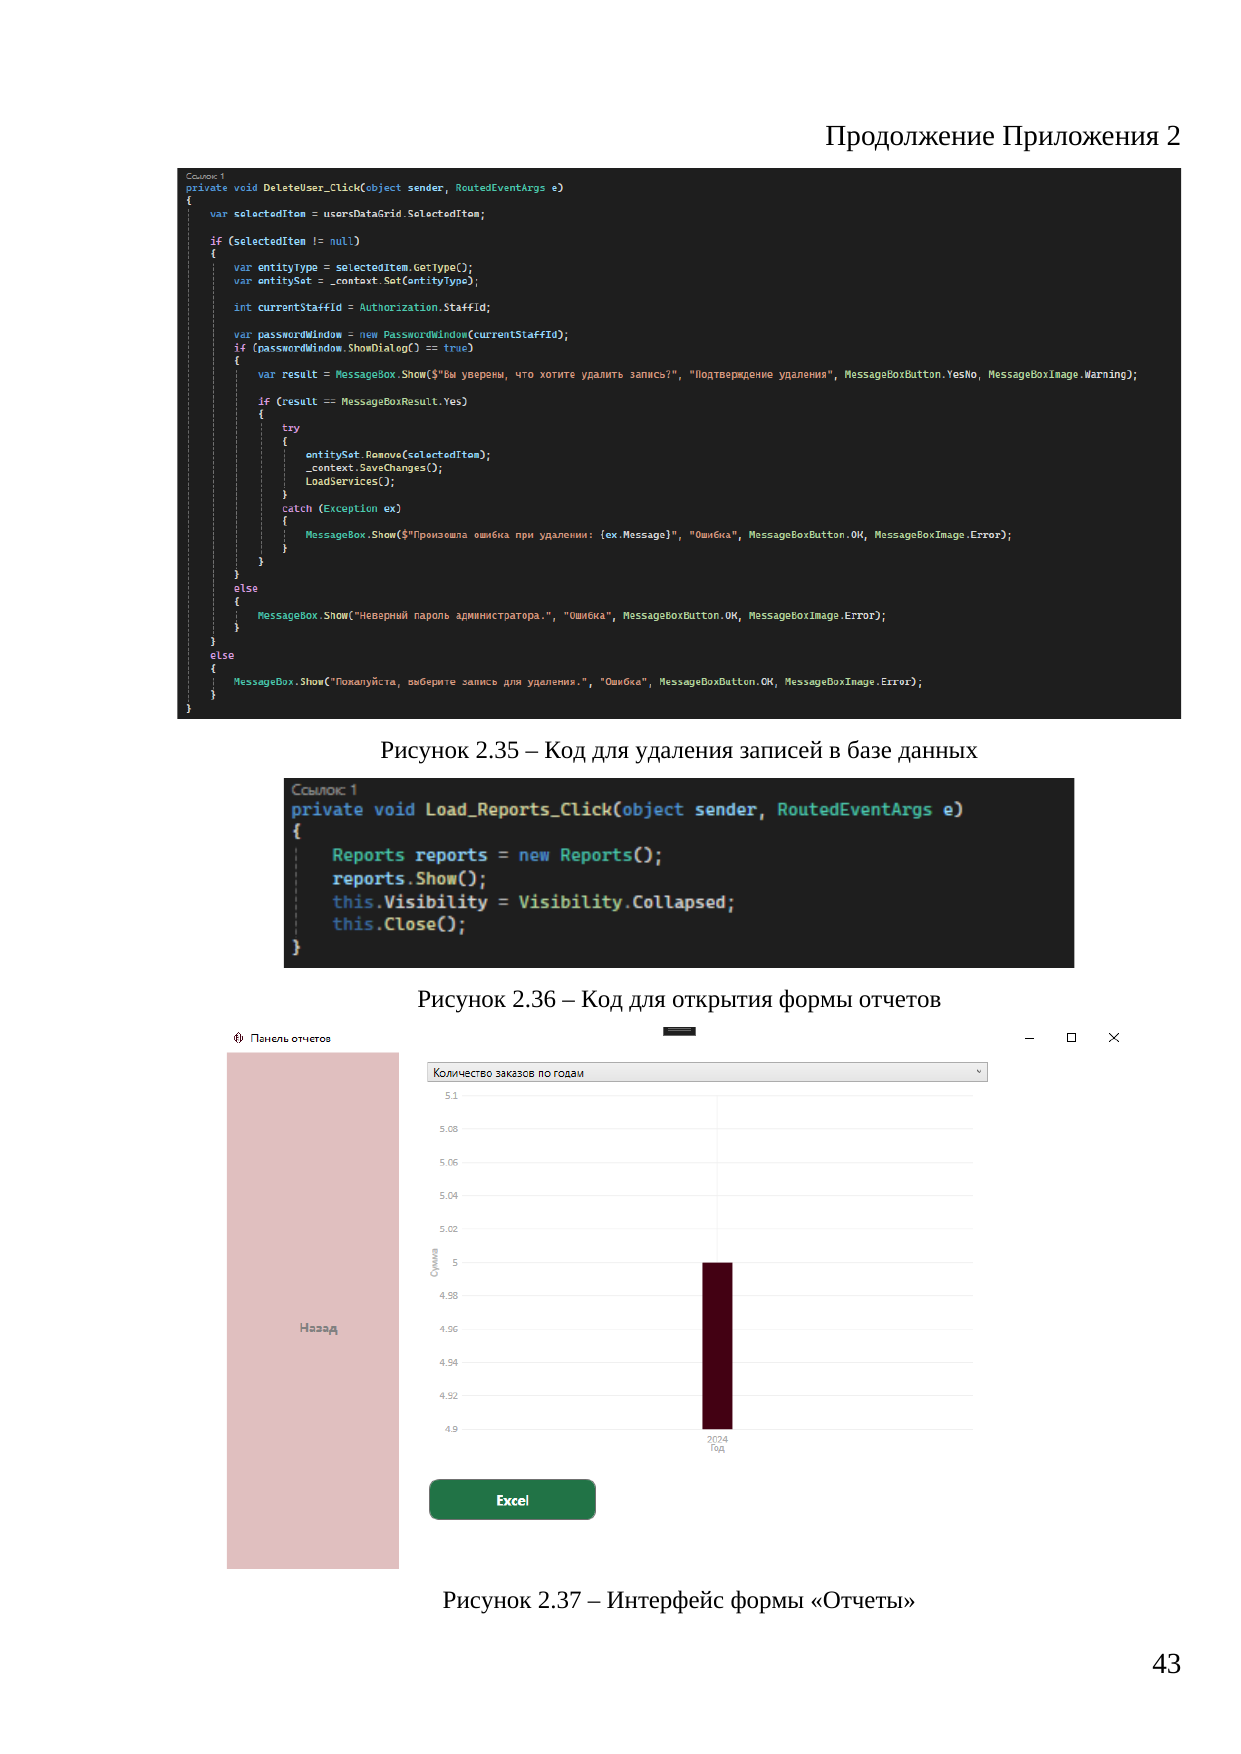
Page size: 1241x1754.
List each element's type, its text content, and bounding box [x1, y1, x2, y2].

text Продолжение Приложения 2 [177, 118, 1181, 152]
picture [177, 168, 1182, 719]
picture [226, 1027, 1132, 1569]
text Рисунок 2.36 – Код для открытия формы отчетов [177, 984, 1181, 1013]
text Рисунок 2.37 – Интерфейс формы «Отчеты» [177, 1586, 1181, 1614]
text Рисунок 2.35 – Код для удаления записей в базе данных [177, 736, 1181, 764]
picture [283, 778, 1075, 968]
